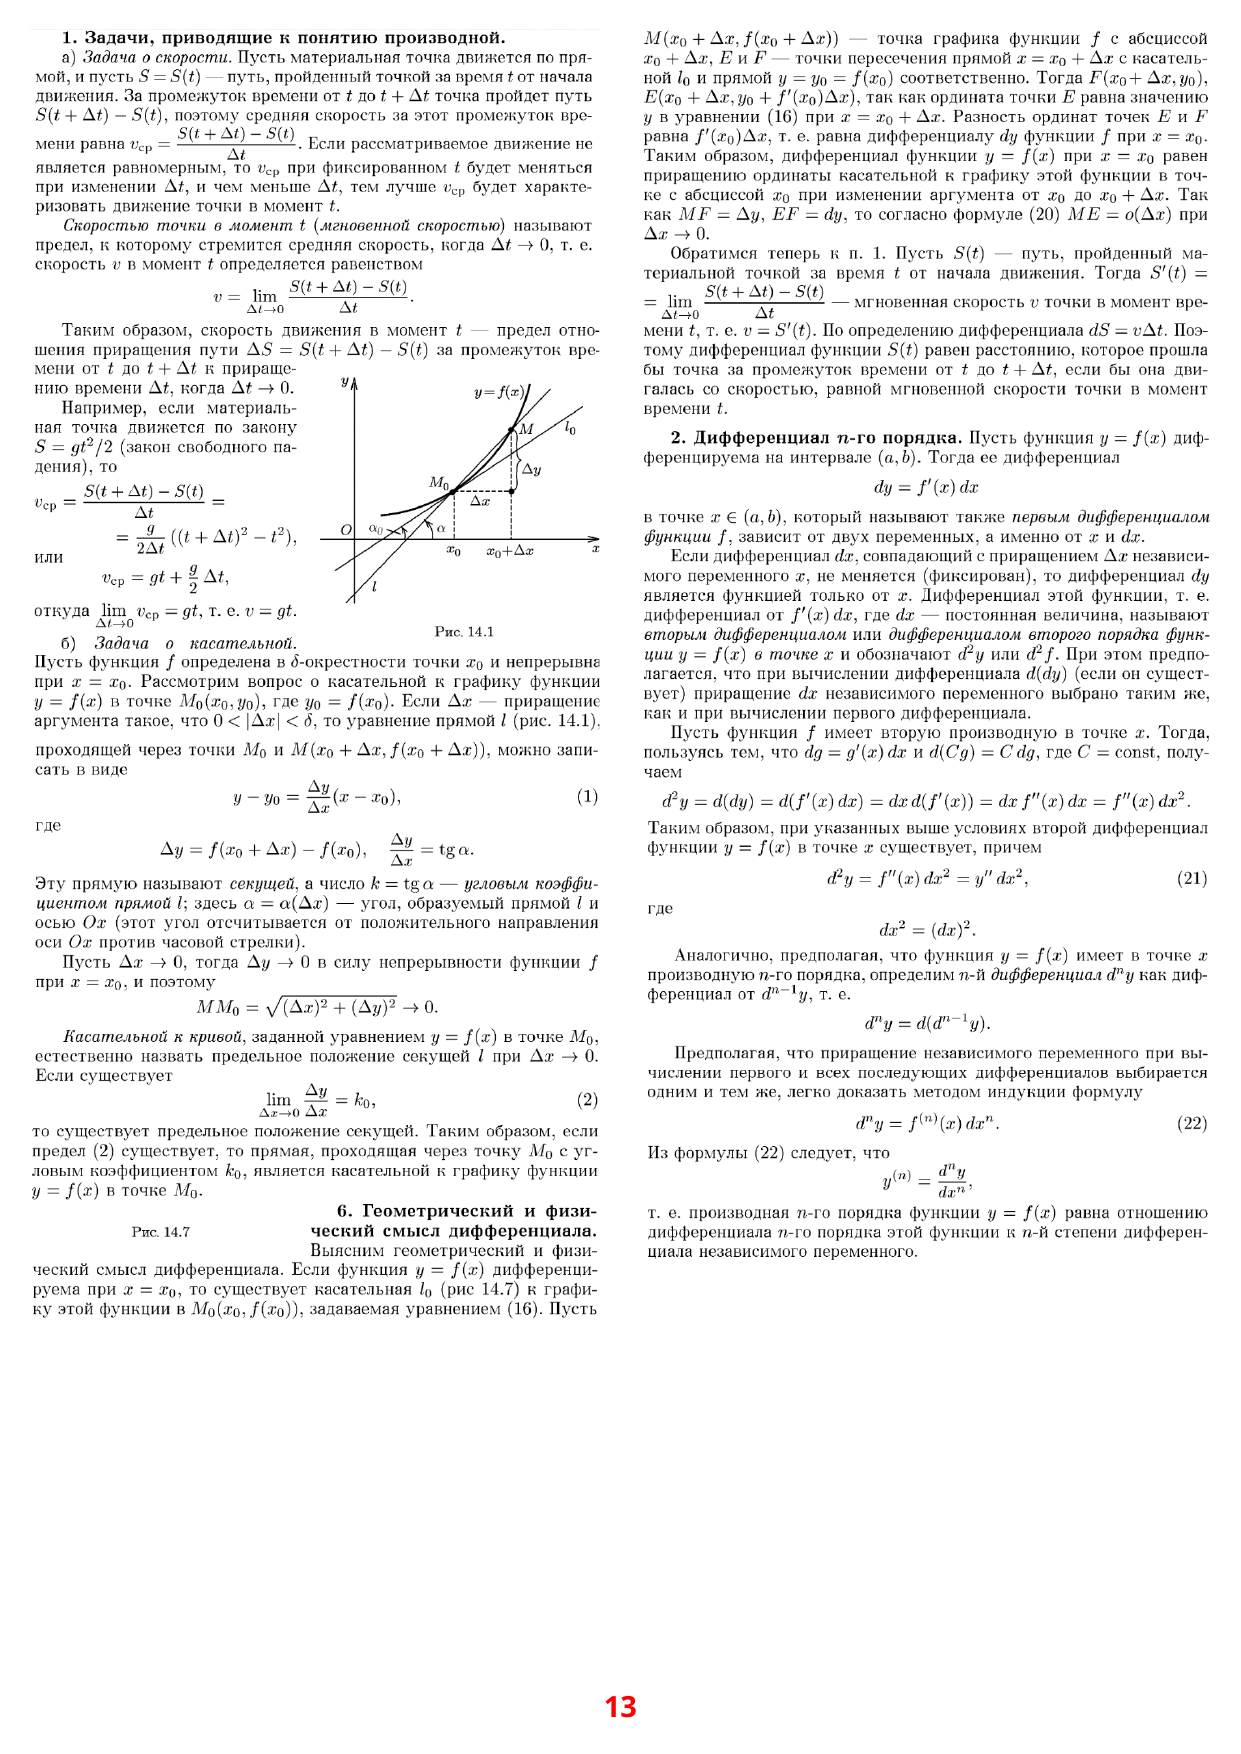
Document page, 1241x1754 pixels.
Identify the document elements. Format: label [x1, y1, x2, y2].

picture [29, 1122, 600, 1202]
picture [640, 424, 1211, 816]
picture [29, 1203, 600, 1319]
picture [640, 817, 1211, 1261]
picture [29, 736, 600, 1121]
picture [29, 319, 600, 735]
picture [29, 29, 600, 317]
picture [640, 29, 1211, 422]
